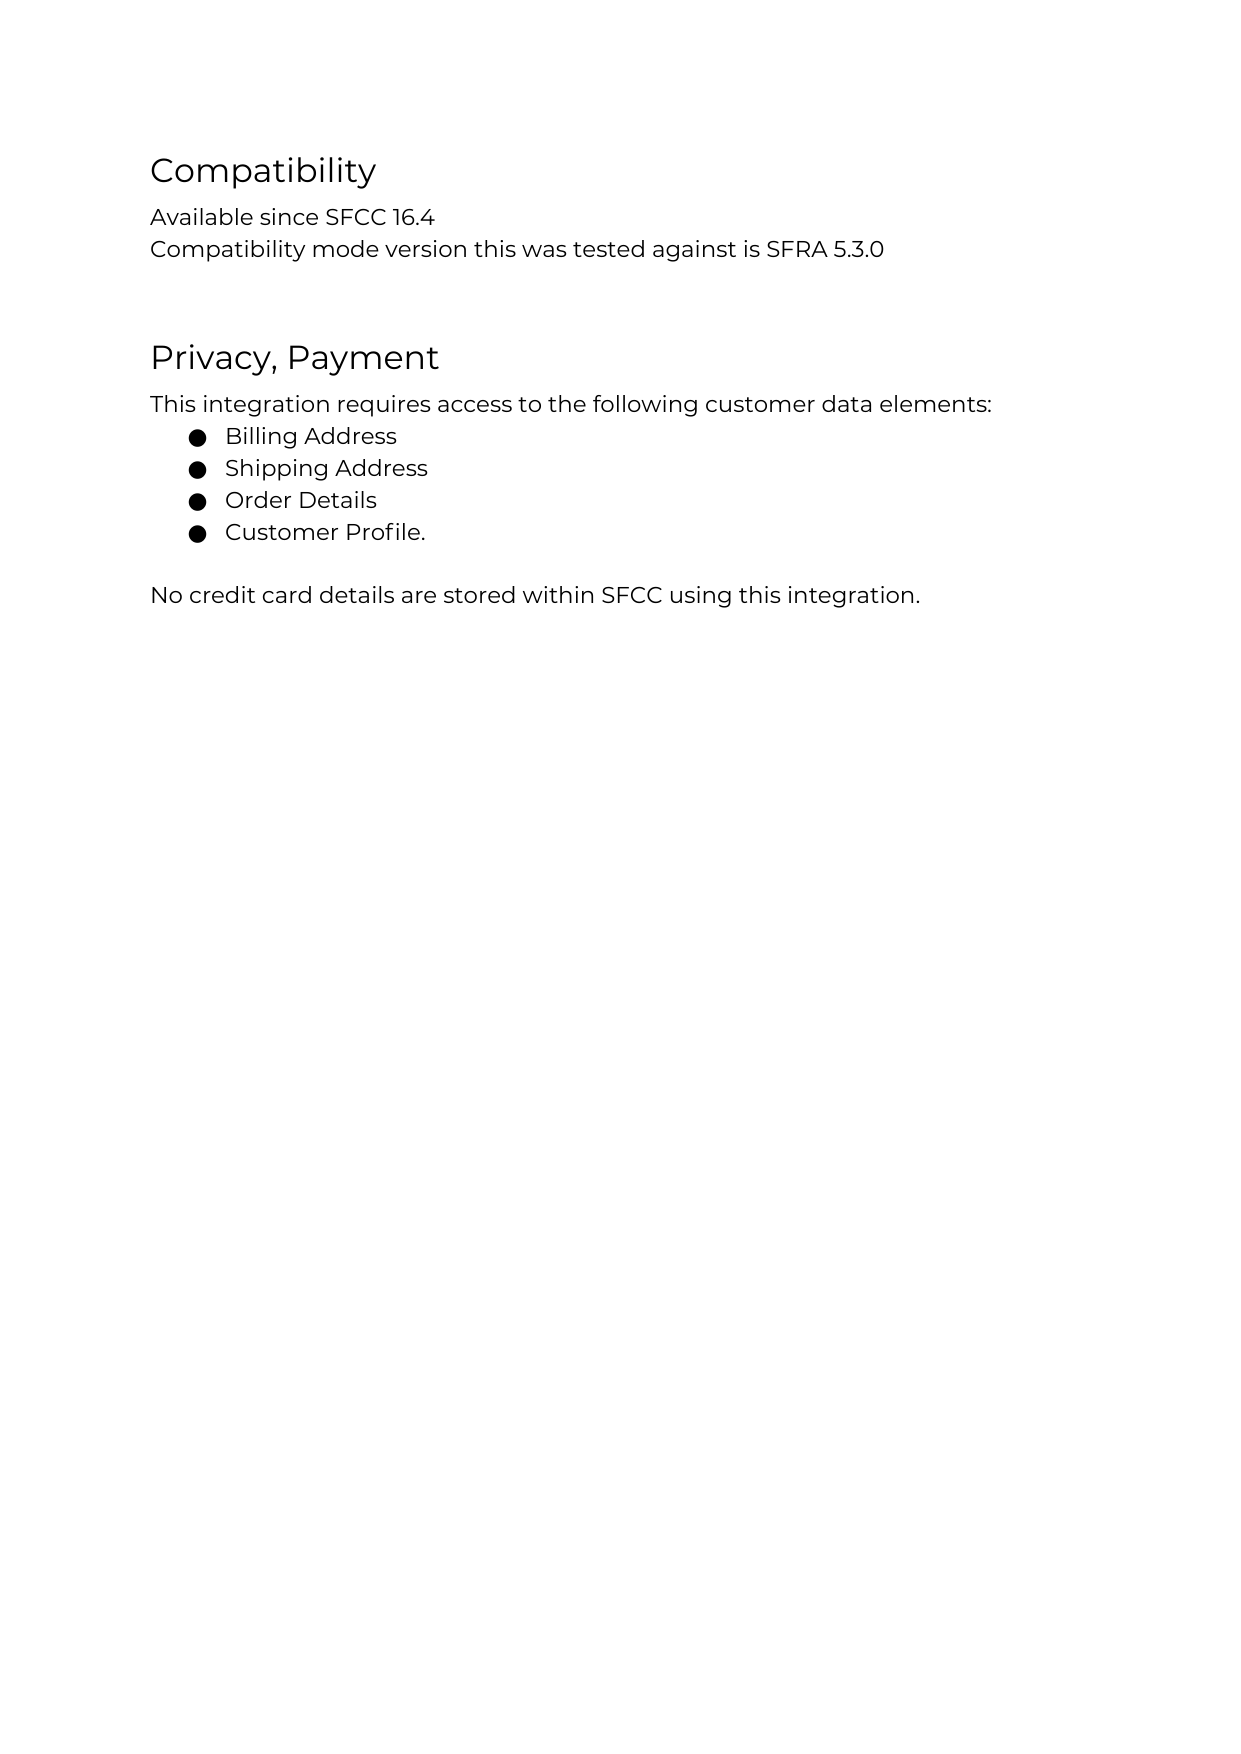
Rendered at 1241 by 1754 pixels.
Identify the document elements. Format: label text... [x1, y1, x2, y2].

list Billing Address [187, 422, 1090, 450]
list Customer Profile. [187, 518, 1090, 546]
subtitle Compatibility [150, 150, 1090, 191]
list Shipping Address [187, 454, 1090, 482]
text This integration requires access to the following customer data elements: [150, 390, 1090, 418]
text Available since SFCC 16.4 Compatibility mode version this was tested against is SFRA 5.3.0 [150, 203, 1090, 263]
subtitle Privacy, Payment [150, 337, 1090, 377]
list Order Details [187, 486, 1090, 514]
text No credit card details are stored within SFCC using this integration. [150, 581, 1090, 609]
